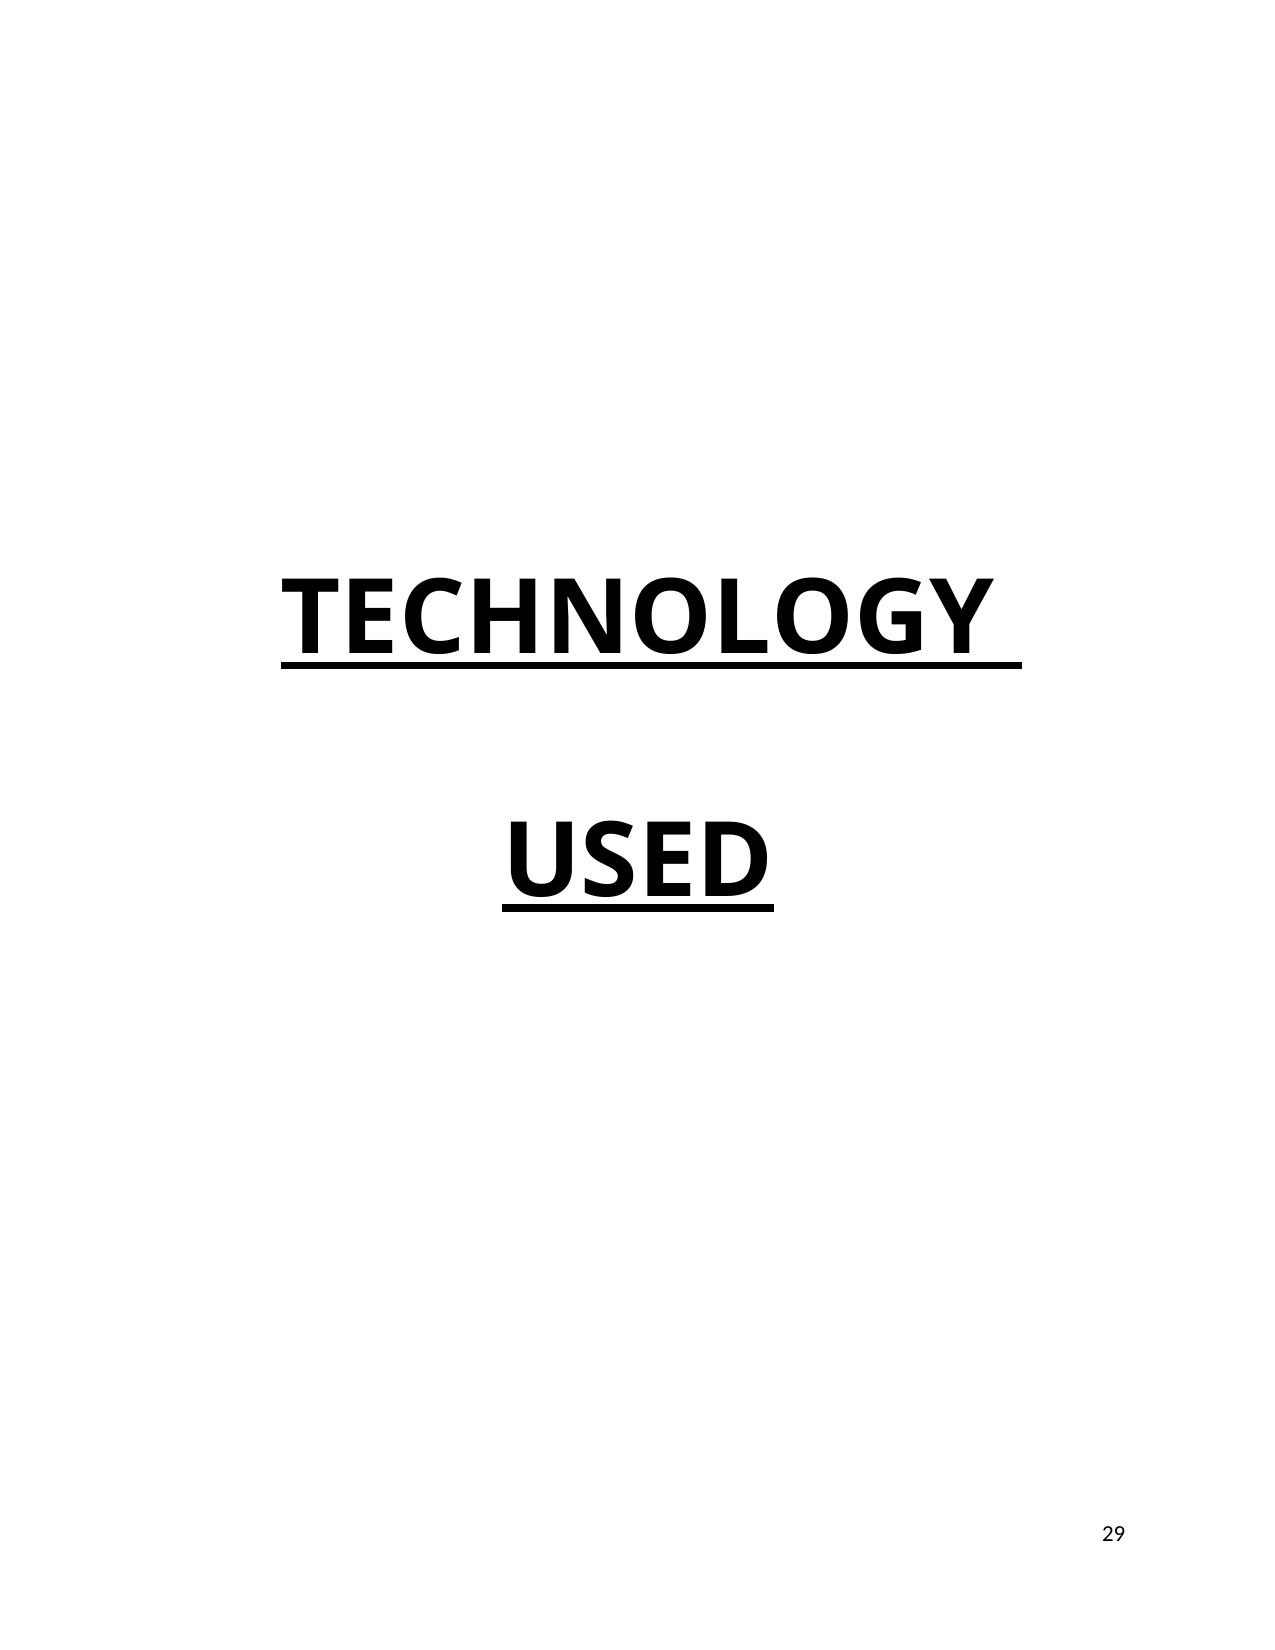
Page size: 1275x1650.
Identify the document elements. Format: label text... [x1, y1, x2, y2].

text USED [150, 784, 1125, 926]
text TECHNOLOGY [150, 543, 1125, 684]
